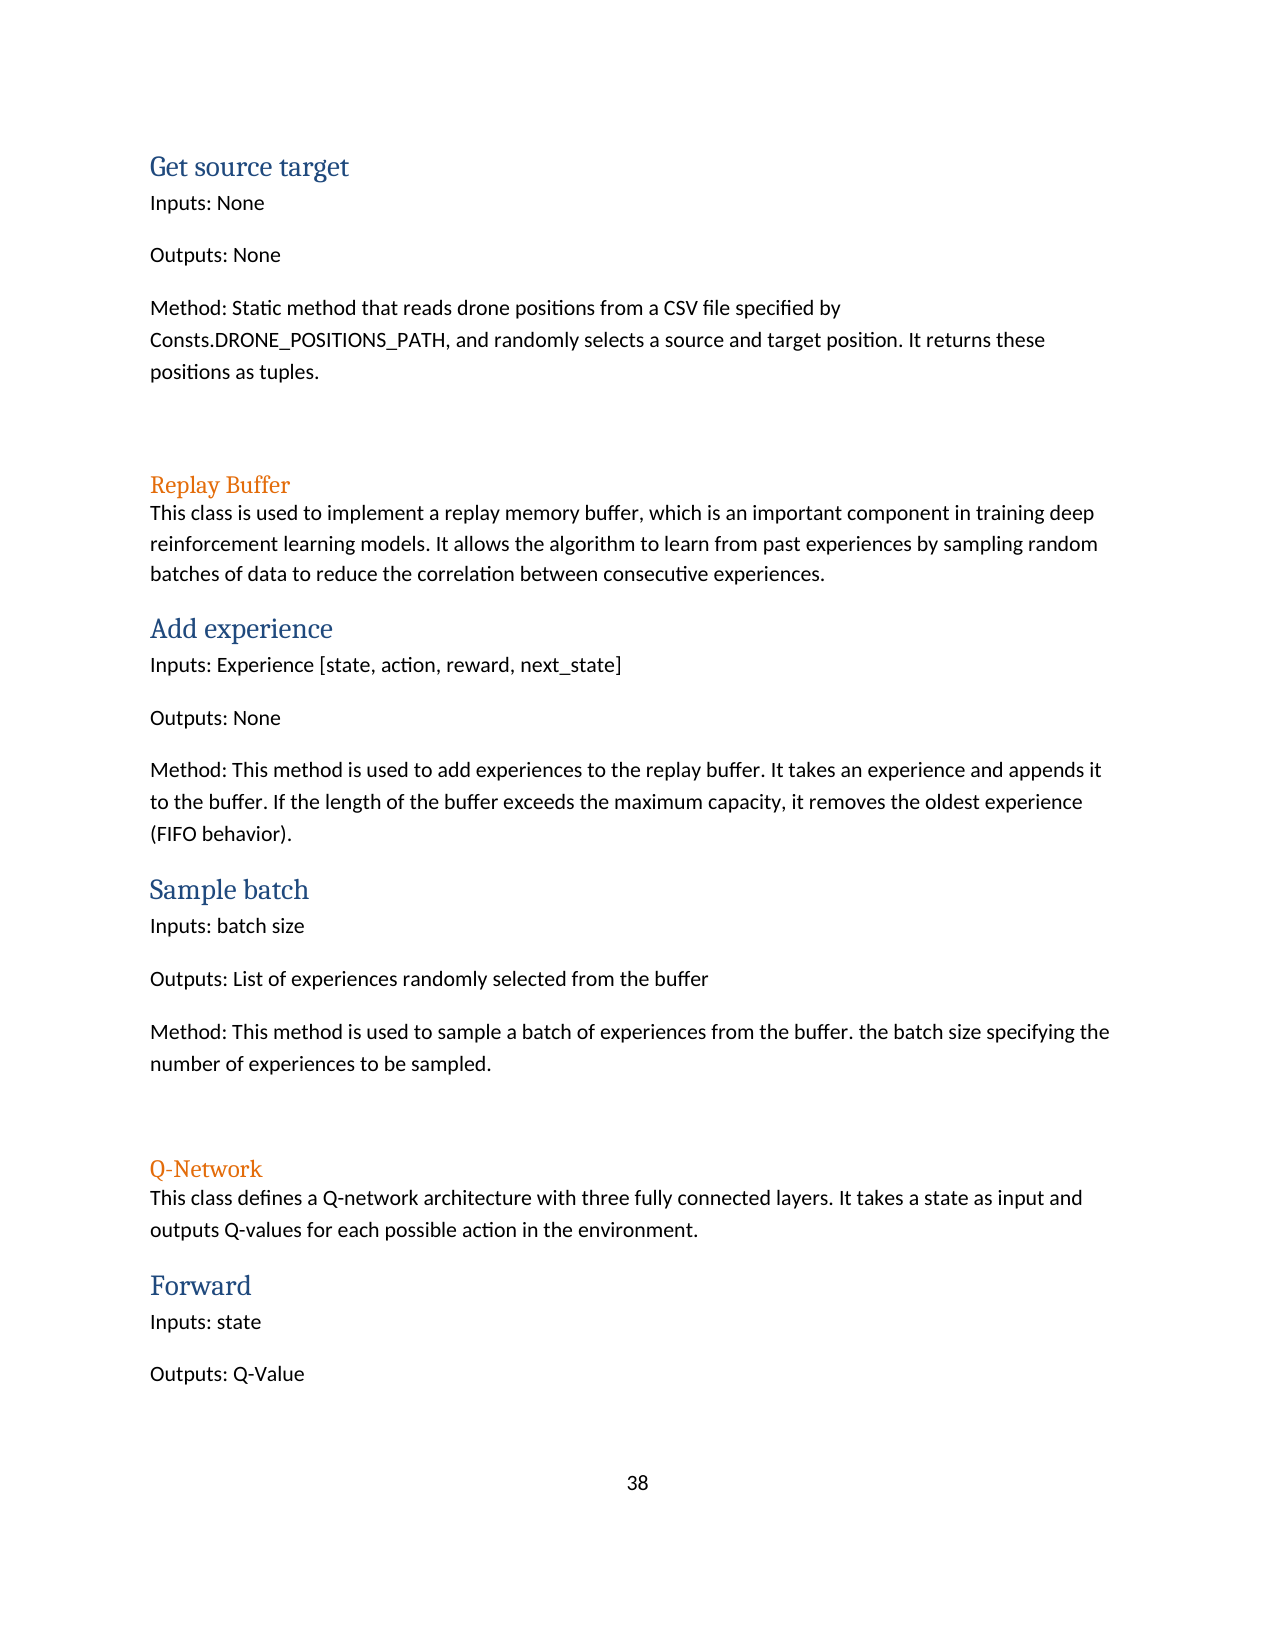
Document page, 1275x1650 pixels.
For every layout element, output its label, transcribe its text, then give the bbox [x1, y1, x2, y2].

text Outputs: None [150, 242, 1125, 268]
text This class defines a Q-network architecture with three fully connected layers. It takes a state as input and outputs Q-values for each possible action in the environment. [150, 1184, 1125, 1243]
text Method: Static method that reads drone positions from a CSV file specified by Consts.DRONE_POSITIONS_PATH, and randomly selects a source and target position. It returns these positions as tuples. [150, 294, 1125, 385]
text Method: This method is used to add experiences to the replay buffer. It takes an experience and appends it to the buffer. If the length of the buffer exceeds the maximum capacity, it removes the oldest experience (FIFO behavior). [150, 757, 1125, 847]
text Method: This method is used to sample a batch of experiences from the buffer. the batch size specifying the number of experiences to be sampled. [150, 1018, 1125, 1076]
text Outputs: None [150, 704, 1125, 730]
subtitle Q-Network [150, 1155, 1125, 1184]
text Sample batch Inputs: batch size [150, 873, 1125, 939]
text Get source target Inputs: None [150, 150, 1125, 216]
text Add experience Inputs: Experience [state, action, reward, next_state] [150, 612, 1125, 678]
text Forward Inputs: state [150, 1269, 1125, 1334]
subtitle Replay Buffer [150, 471, 1125, 499]
text This class is used to implement a replay memory buffer, which is an important component in training deep reinforcement learning models. It allows the algorithm to learn from past experiences by sampling random batches of data to reduce the correlation between consecutive experiences. [150, 499, 1125, 587]
text Outputs: List of experiences randomly selected from the buffer [150, 965, 1125, 992]
text Outputs: Q-Value [150, 1361, 1125, 1387]
